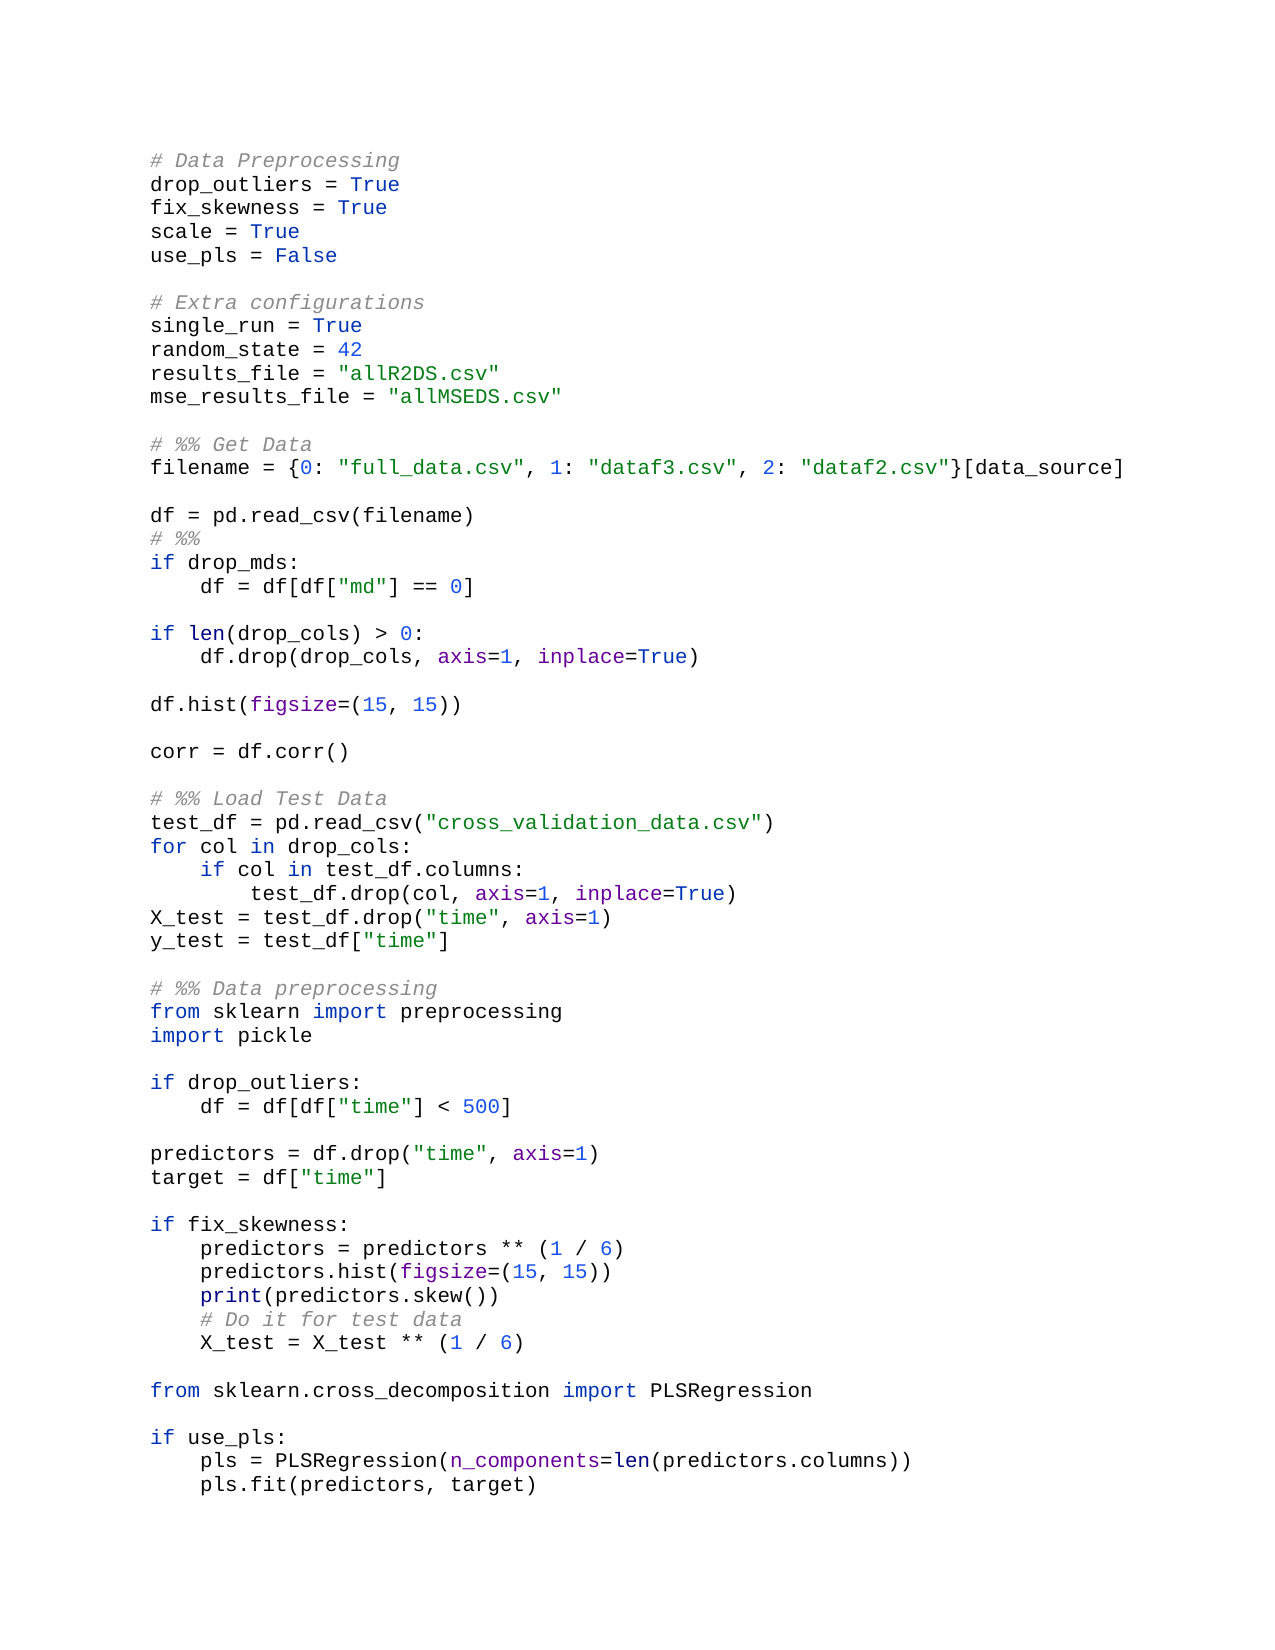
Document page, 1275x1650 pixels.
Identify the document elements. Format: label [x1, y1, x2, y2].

text [150, 150, 1125, 1498]
